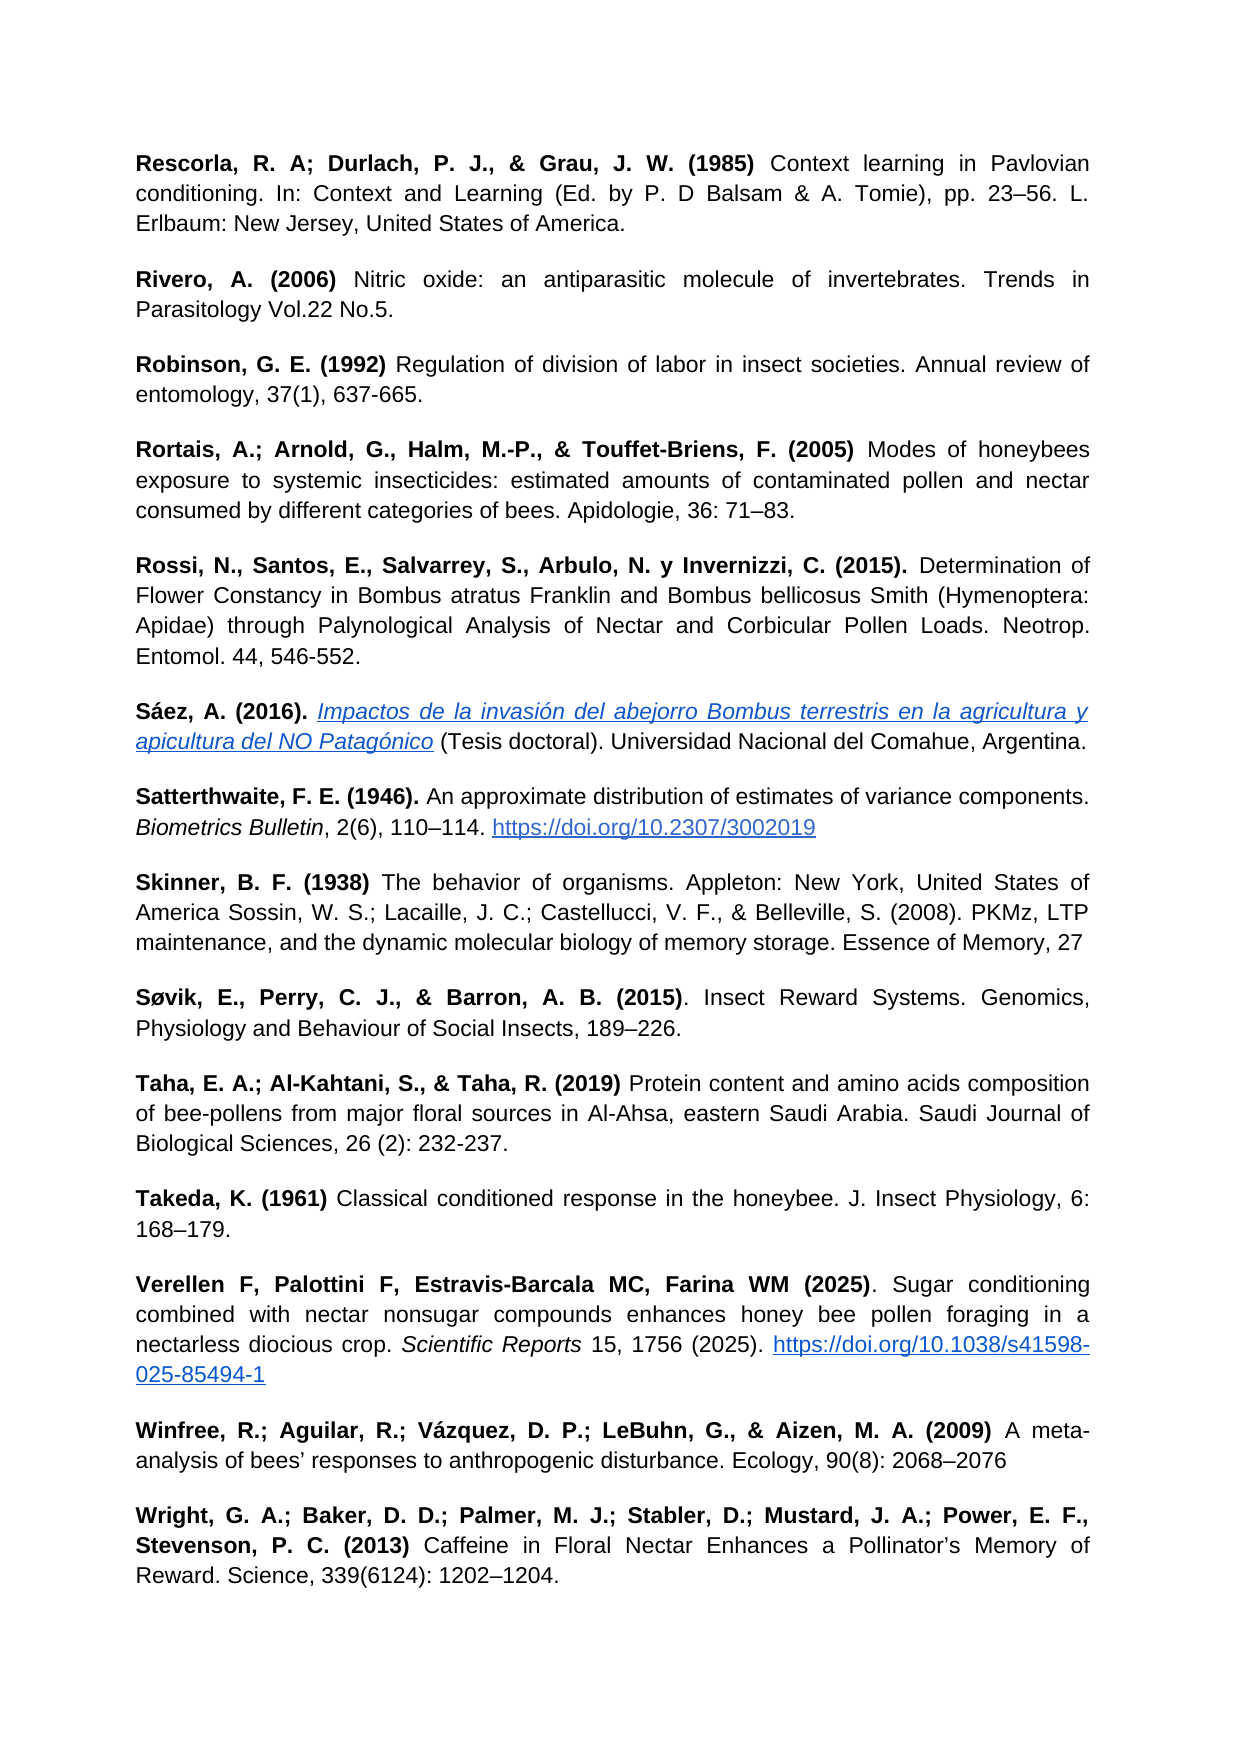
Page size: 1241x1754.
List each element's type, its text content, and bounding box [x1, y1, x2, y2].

text Wright, G. A.; Baker, D. D.; Palmer, M. J.; Stabler, D.; Mustard, J. A.; Power, E. F., Stevenson, P. C. (2013) Caffeine in Floral Nectar Enhances a Pollinator’s Memory of Reward. Science, 339(6124): 1202–1204. [135, 1502, 1090, 1589]
text Verellen F, Palottini F, Estravis-Barcala MC, Farina WM (2025). Sugar conditioning combined with nectar nonsugar compounds enhances honey bee pollen foraging in a nectarless diocious crop. Scientific Reports 15, 1756 (2025). https://doi.org/10.1038/s41598-025-85494-1 [135, 1271, 1090, 1388]
text Sáez, A. (2016). Impactos de la invasión del abejorro Bombus terrestris en la agricultura y apicultura del NO Patagónico (Tesis doctoral). Universidad Nacional del Comahue, Argentina. [135, 698, 1090, 754]
text Søvik, E., Perry, C. J., & Barron, A. B. (2015). Insect Reward Systems. Genomics, Physiology and Behaviour of Social Insects, 189–226. [135, 984, 1090, 1041]
text Skinner, B. F. (1938) The behavior of organisms. Appleton: New York, United States of America Sossin, W. S.; Lacaille, J. C.; Castellucci, V. F., & Belleville, S. (2008). PKMz, LTP maintenance, and the dynamic molecular biology of memory storage. Essence of Memory, 27 [135, 869, 1090, 956]
text Rescorla, R. A; Durlach, P. J., & Grau, J. W. (1985) Context learning in Pavlovian conditioning. In: Context and Learning (Ed. by P. D Balsam & A. Tomie), pp. 23–56. L. Erlbaum: New Jersey, United States of America. [135, 150, 1090, 237]
text Rortais, A.; Arnold, G., Halm, M.-P., & Touffet-Briens, F. (2005) Modes of honeybees exposure to systemic insecticides: estimated amounts of contaminated pollen and nectar consumed by different categories of bees. Apidologie, 36: 71–83. [135, 436, 1090, 523]
text Winfree, R.; Aguilar, R.; Vázquez, D. P.; LeBuhn, G., & Aizen, M. A. (2009) A meta-analysis of bees’ responses to anthropogenic disturbance. Ecology, 90(8): 2068–2076 [135, 1417, 1090, 1473]
text Rossi, N., Santos, E., Salvarrey, S., Arbulo, N. y Invernizzi, C. (2015). Determination of Flower Constancy in Bombus atratus Franklin and Bombus bellicosus Smith (Hymenoptera: Apidae) through Palynological Analysis of Nectar and Corbicular Pollen Loads. Neotrop. Entomol. 44, 546-552. [135, 552, 1090, 669]
text Taha, E. A.; Al-Kahtani, S., & Taha, R. (2019) Protein content and amino acids composition of bee-pollens from major floral sources in Al-Ahsa, eastern Saudi Arabia. Saudi Journal of Biological Sciences, 26 (2): 232-237. [135, 1070, 1090, 1157]
text Satterthwaite, F. E. (1946). An approximate distribution of estimates of variance components. Biometrics Bulletin, 2(6), 110–114. https://doi.org/10.2307/3002019 [135, 783, 1090, 840]
text Robinson, G. E. (1992) Regulation of division of labor in insect societies. Annual review of entomology, 37(1), 637-665. [135, 351, 1090, 408]
text Takeda, K. (1961) Classical conditioned response in the honeybee. J. Insect Physiology, 6: 168–179. [135, 1185, 1090, 1242]
text Rivero, A. (2006) Nitric oxide: an antiparasitic molecule of invertebrates. Trends in Parasitology Vol.22 No.5. [135, 266, 1090, 322]
